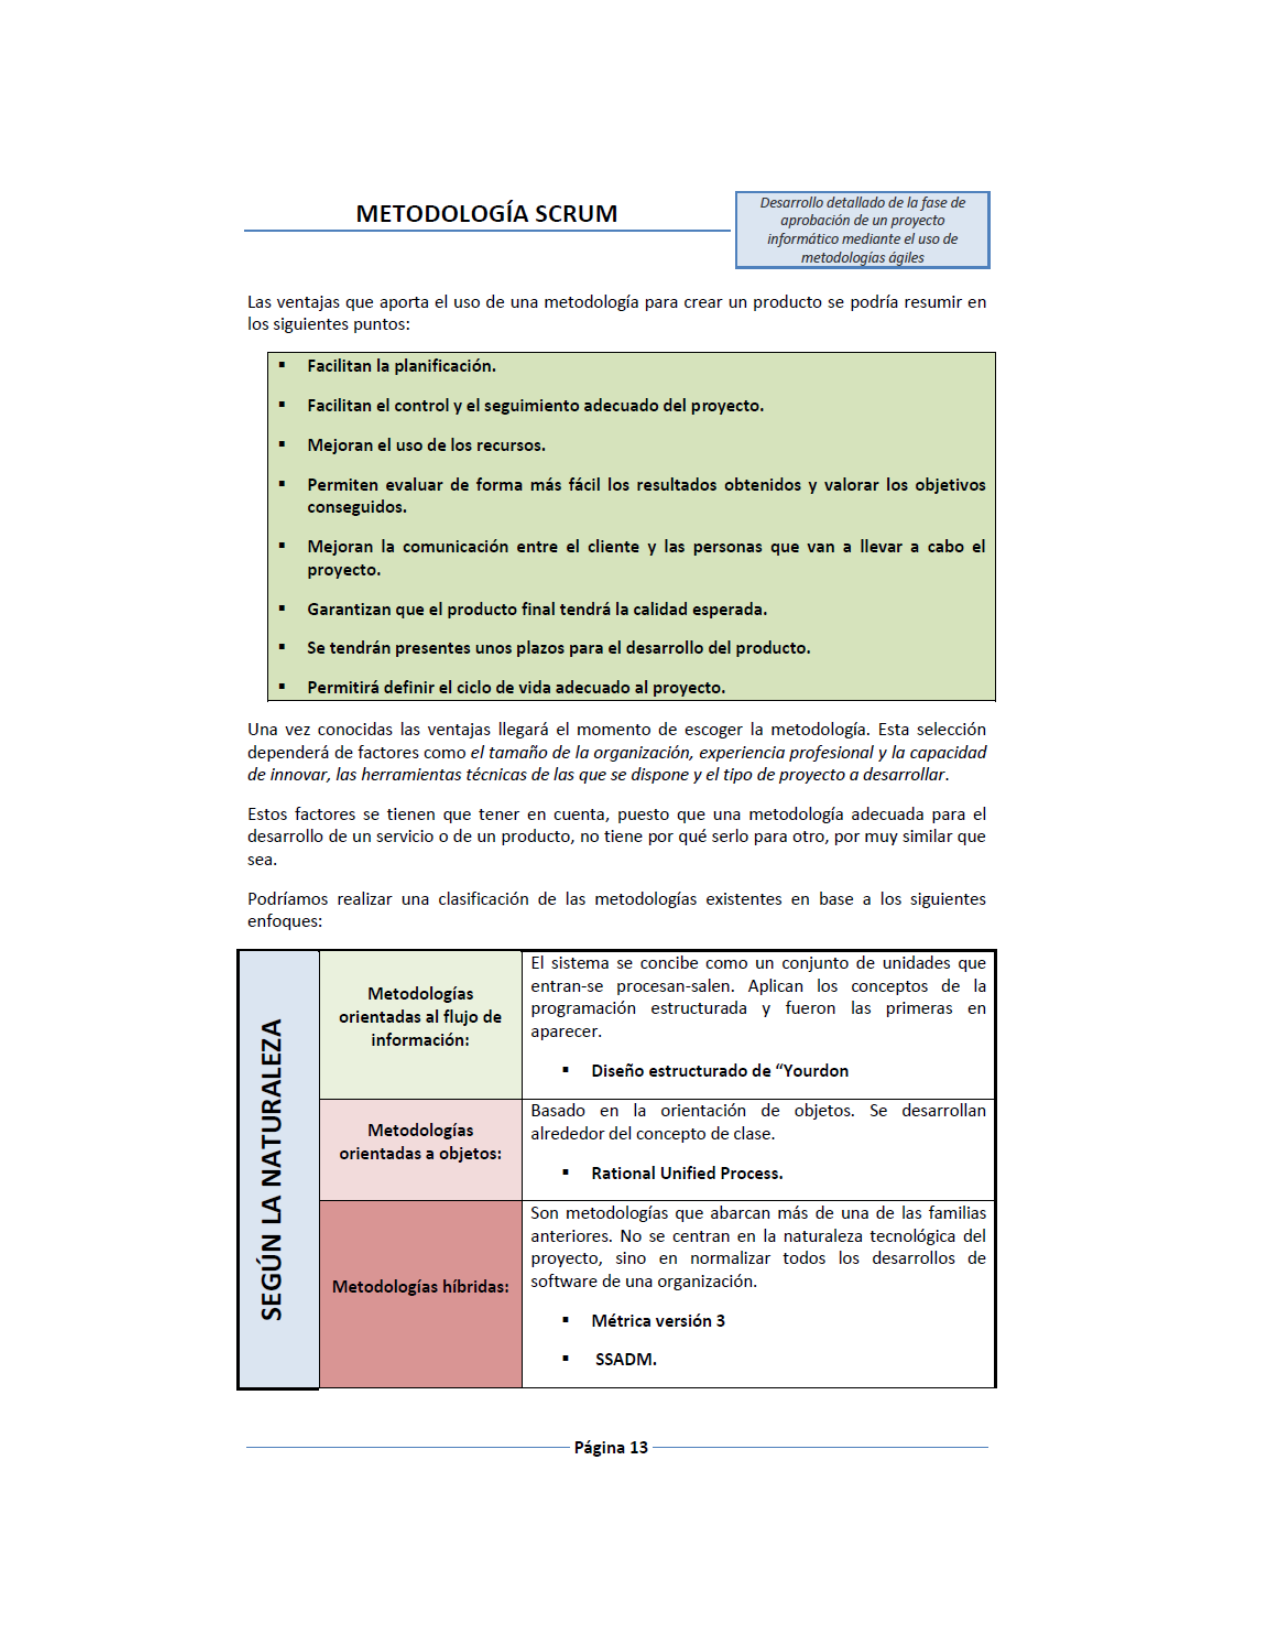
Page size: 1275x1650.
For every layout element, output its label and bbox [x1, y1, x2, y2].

picture [177, 147, 1027, 1503]
